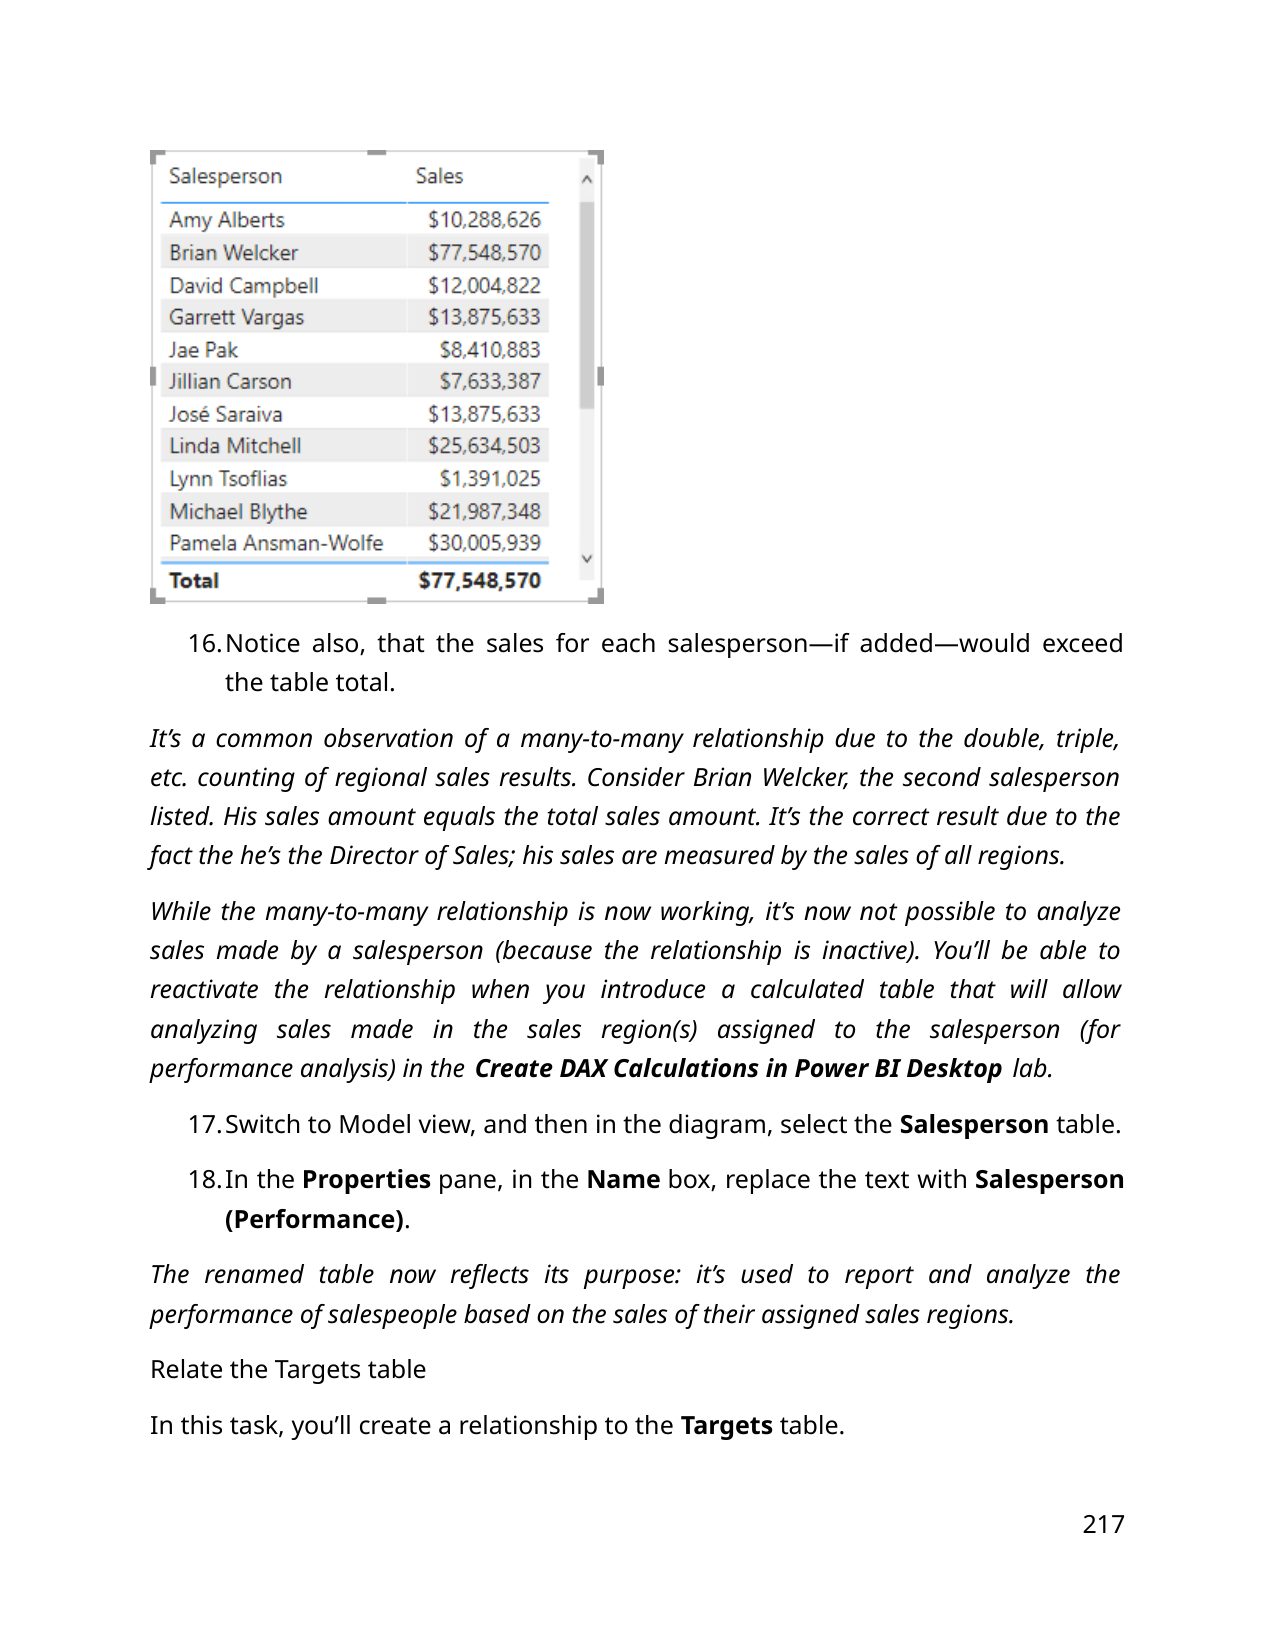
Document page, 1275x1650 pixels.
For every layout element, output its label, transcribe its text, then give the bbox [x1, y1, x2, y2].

text In this task, you’ll create a relationship to the Targets table. [150, 1408, 1125, 1442]
text While the many-to-many relationship is now working, it’s now not possible to analyze sales made by a salesperson (because the relationship is inactive). You’ll be able to reactivate the relationship when you introduce a calculated table that will allow analyzing sales made in the sales region(s) assigned to the salesperson (for performance analysis) in the Create DAX Calculations in Power BI Desktop lab. [150, 894, 1125, 1084]
text Relate the Targets table [150, 1352, 1125, 1386]
list In the Properties pane, in the Name box, replace the text with Salesperson (Performance). [187, 1162, 1125, 1235]
text It’s a common observation of a many-to-many relationship due to the double, triple, etc. counting of regional sales results. Consider Brian Welcker, the second salesperson listed. His sales amount equals the total sales amount. It’s the correct result due to the fact the he’s the Director of Sales; his sales are measured by the sales of all regions. [150, 721, 1125, 872]
text The renamed table now reflects its purpose: it’s used to report and analyze the performance of salespeople based on the sales of their assigned sales regions. [150, 1257, 1125, 1330]
list Switch to Model view, and then in the diagram, select the Salesperson table. [187, 1106, 1125, 1140]
list Notice also, that the sales for each salesperson—if added—would exceed the table total. [187, 626, 1125, 699]
picture [150, 150, 604, 604]
